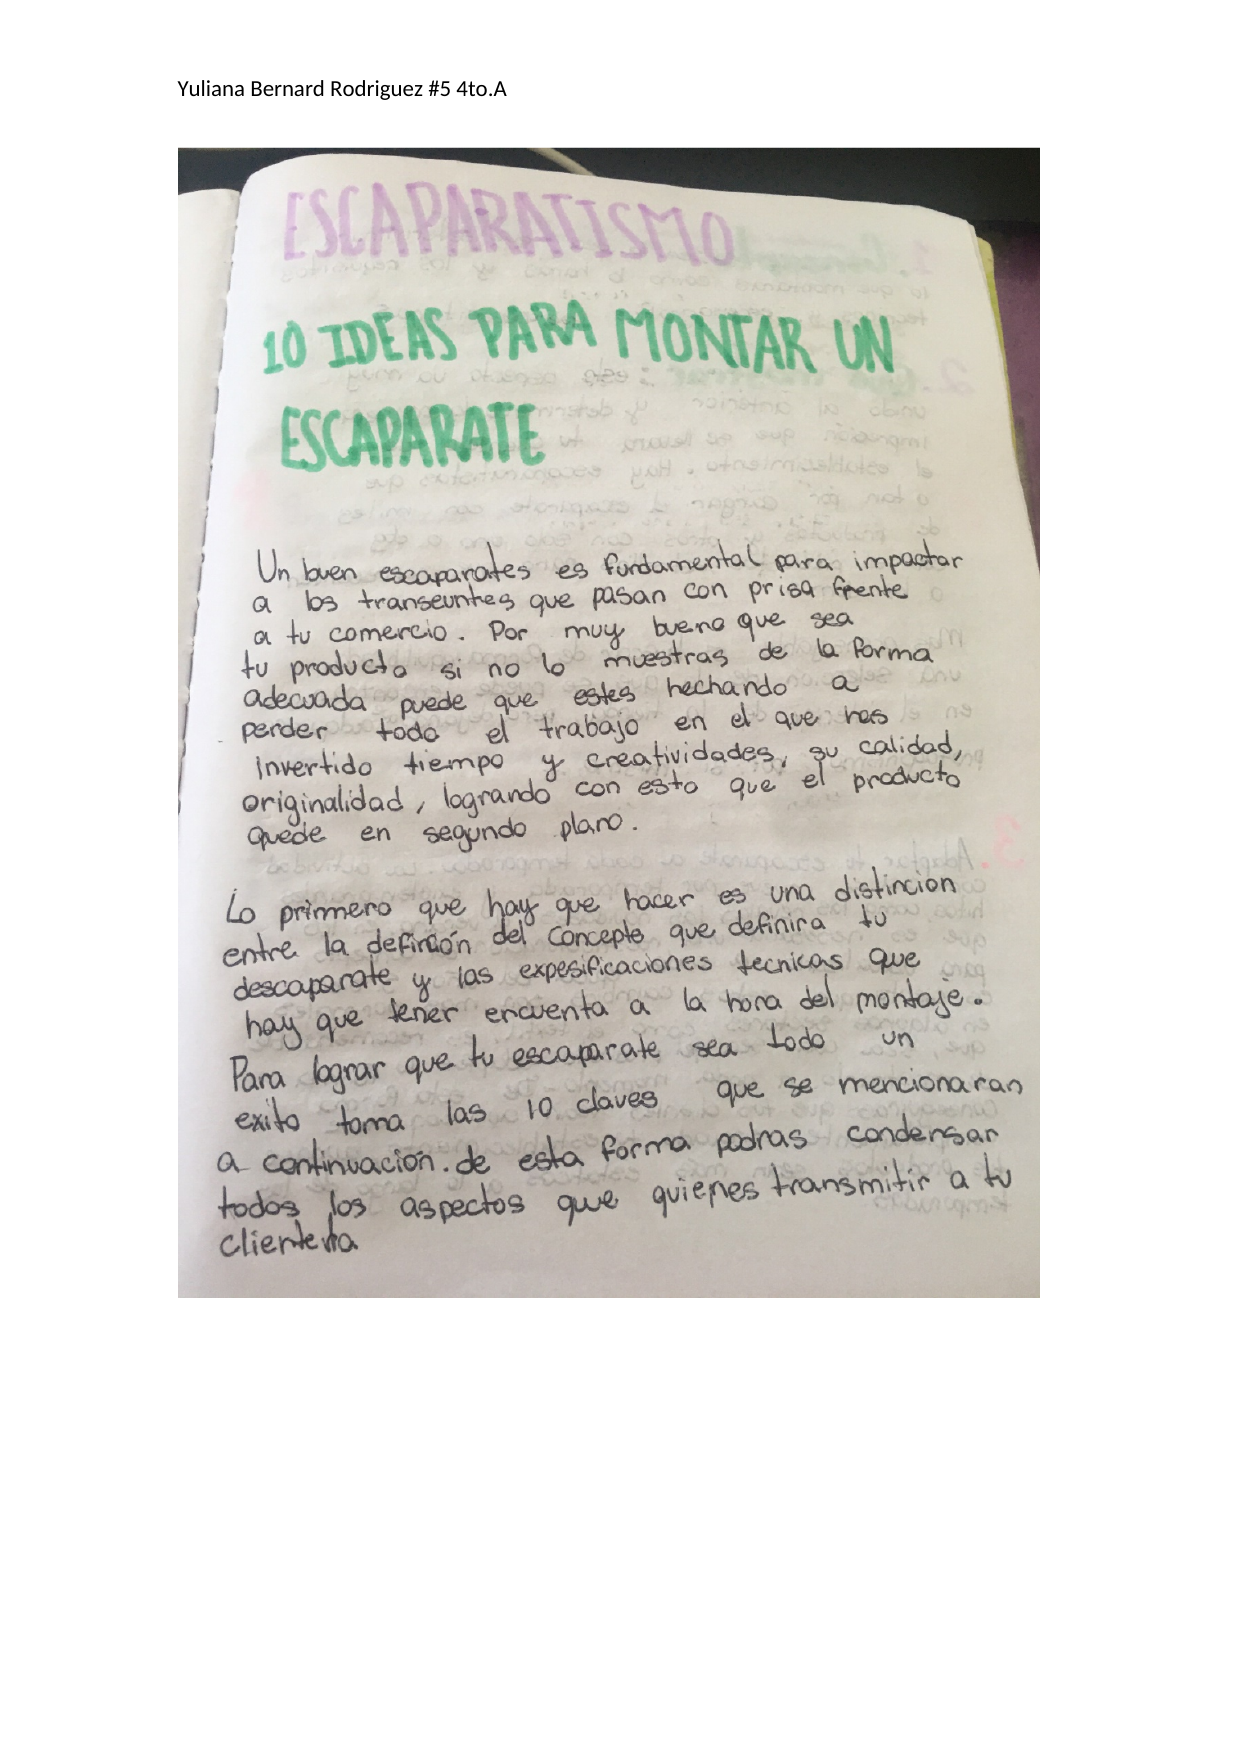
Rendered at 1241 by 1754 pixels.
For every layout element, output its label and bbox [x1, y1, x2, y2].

picture [178, 149, 1040, 1297]
